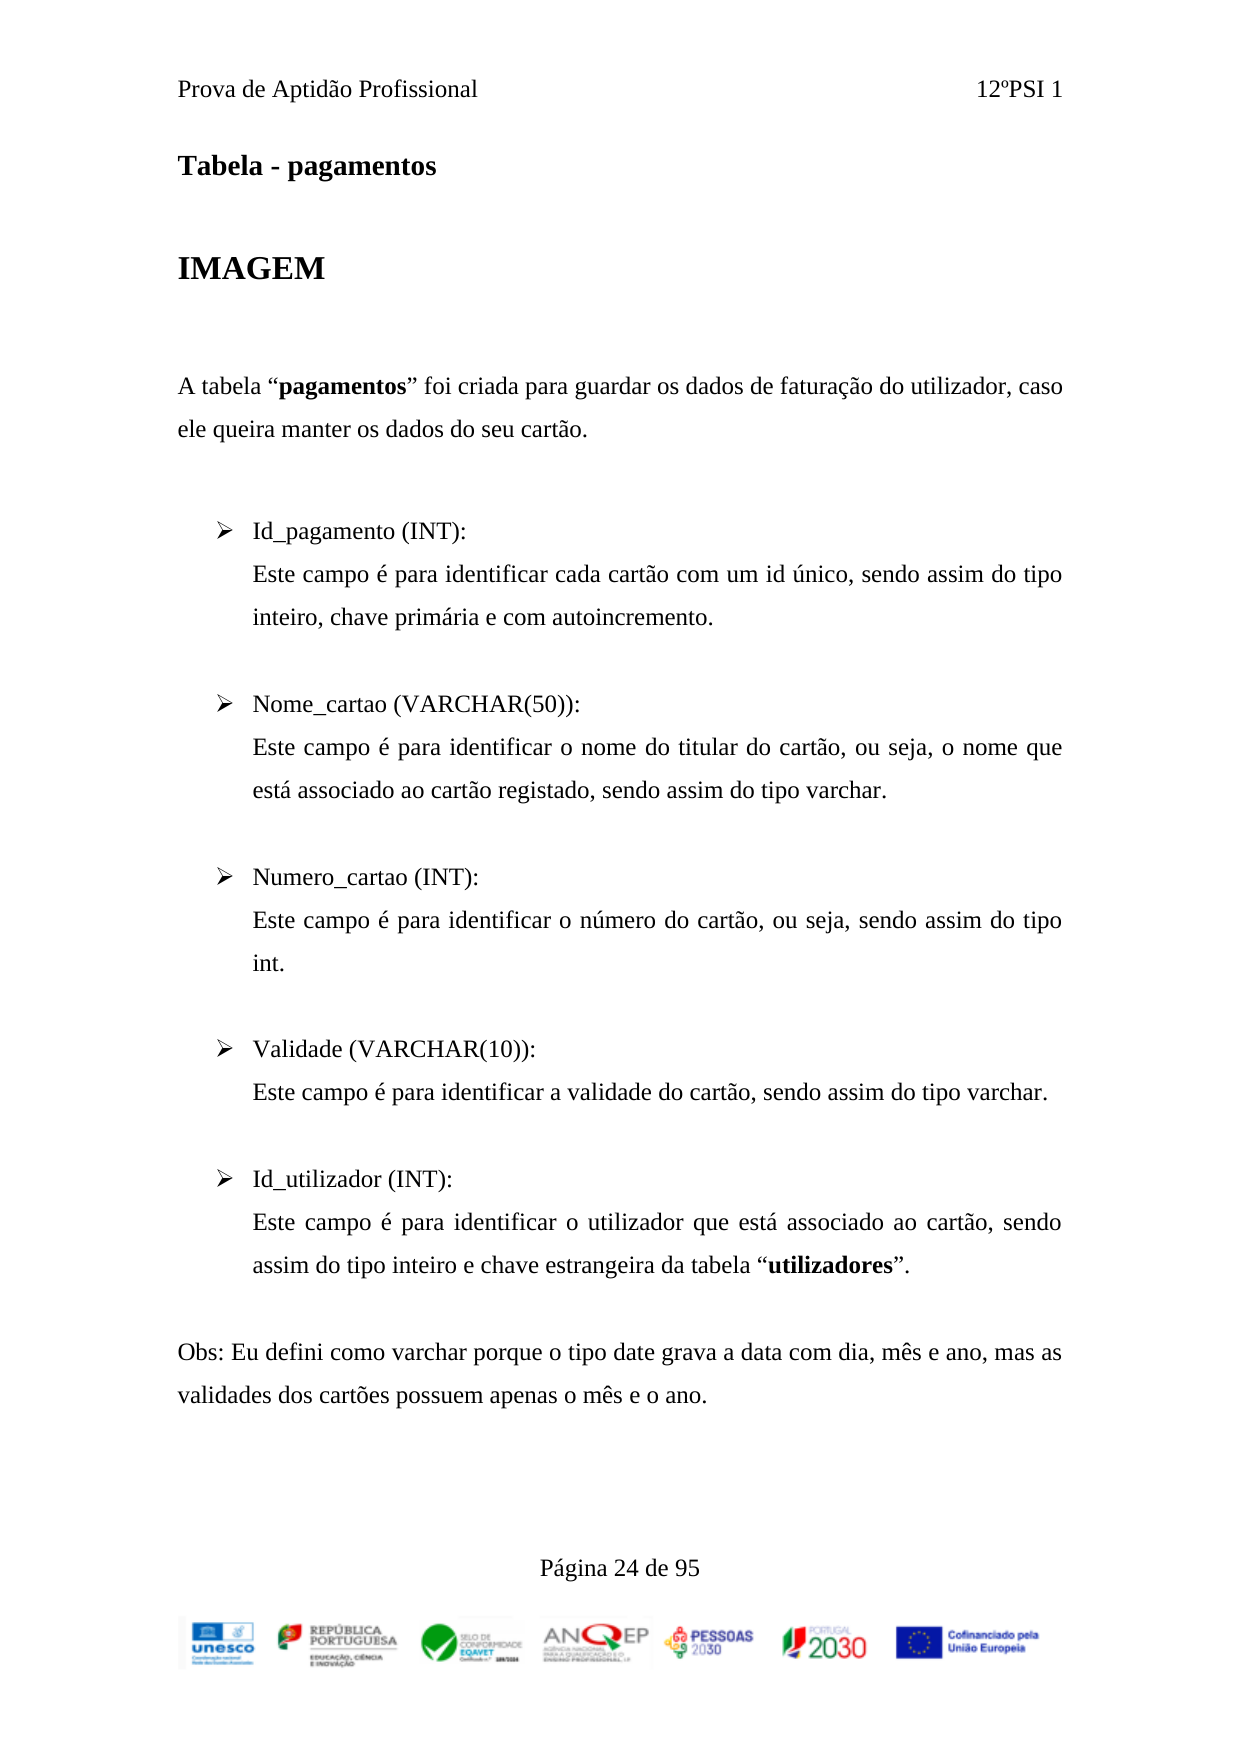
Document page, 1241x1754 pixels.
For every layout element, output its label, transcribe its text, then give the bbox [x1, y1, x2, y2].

list Este campo é para identificar o número do cartão, ou seja, sendo assim do tipo int. [252, 905, 1063, 977]
text Tabela - pagamentos [177, 148, 1063, 181]
list Este campo é para identificar o nome do titular do cartão, ou seja, o nome que está associado ao cartão registado, sendo assim do tipo varchar. [252, 732, 1063, 804]
list Obs: Eu defini como varchar porque o tipo date grava a data com dia, mês e ano, mas as validades dos cartões possuem apenas o mês e o ano. [177, 1337, 1063, 1409]
list Numero_cartao (INT): [215, 862, 1063, 891]
picture [177, 1615, 1084, 1677]
list Nome_cartao (VARCHAR(50)): [215, 689, 1063, 718]
list Validade (VARCHAR(10)): [215, 1034, 1063, 1063]
text IMAGEM [177, 248, 1063, 286]
list Este campo é para identificar a validade do cartão, sendo assim do tipo varchar. [252, 1077, 1063, 1106]
list Este campo é para identificar cada cartão com um id único, sendo assim do tipo inteiro, chave primária e com autoincremento. [252, 559, 1063, 631]
list Id_utilizador (INT): [215, 1164, 1063, 1192]
list Id_pagamento (INT): [215, 516, 1063, 545]
list Este campo é para identificar o utilizador que está associado ao cartão, sendo assim do tipo inteiro e chave estrangeira da tabela “utilizadores”. [252, 1207, 1063, 1279]
text A tabela “pagamentos” foi criada para guardar os dados de faturação do utilizador, caso ele queira manter os dados do seu cartão. [177, 371, 1063, 443]
